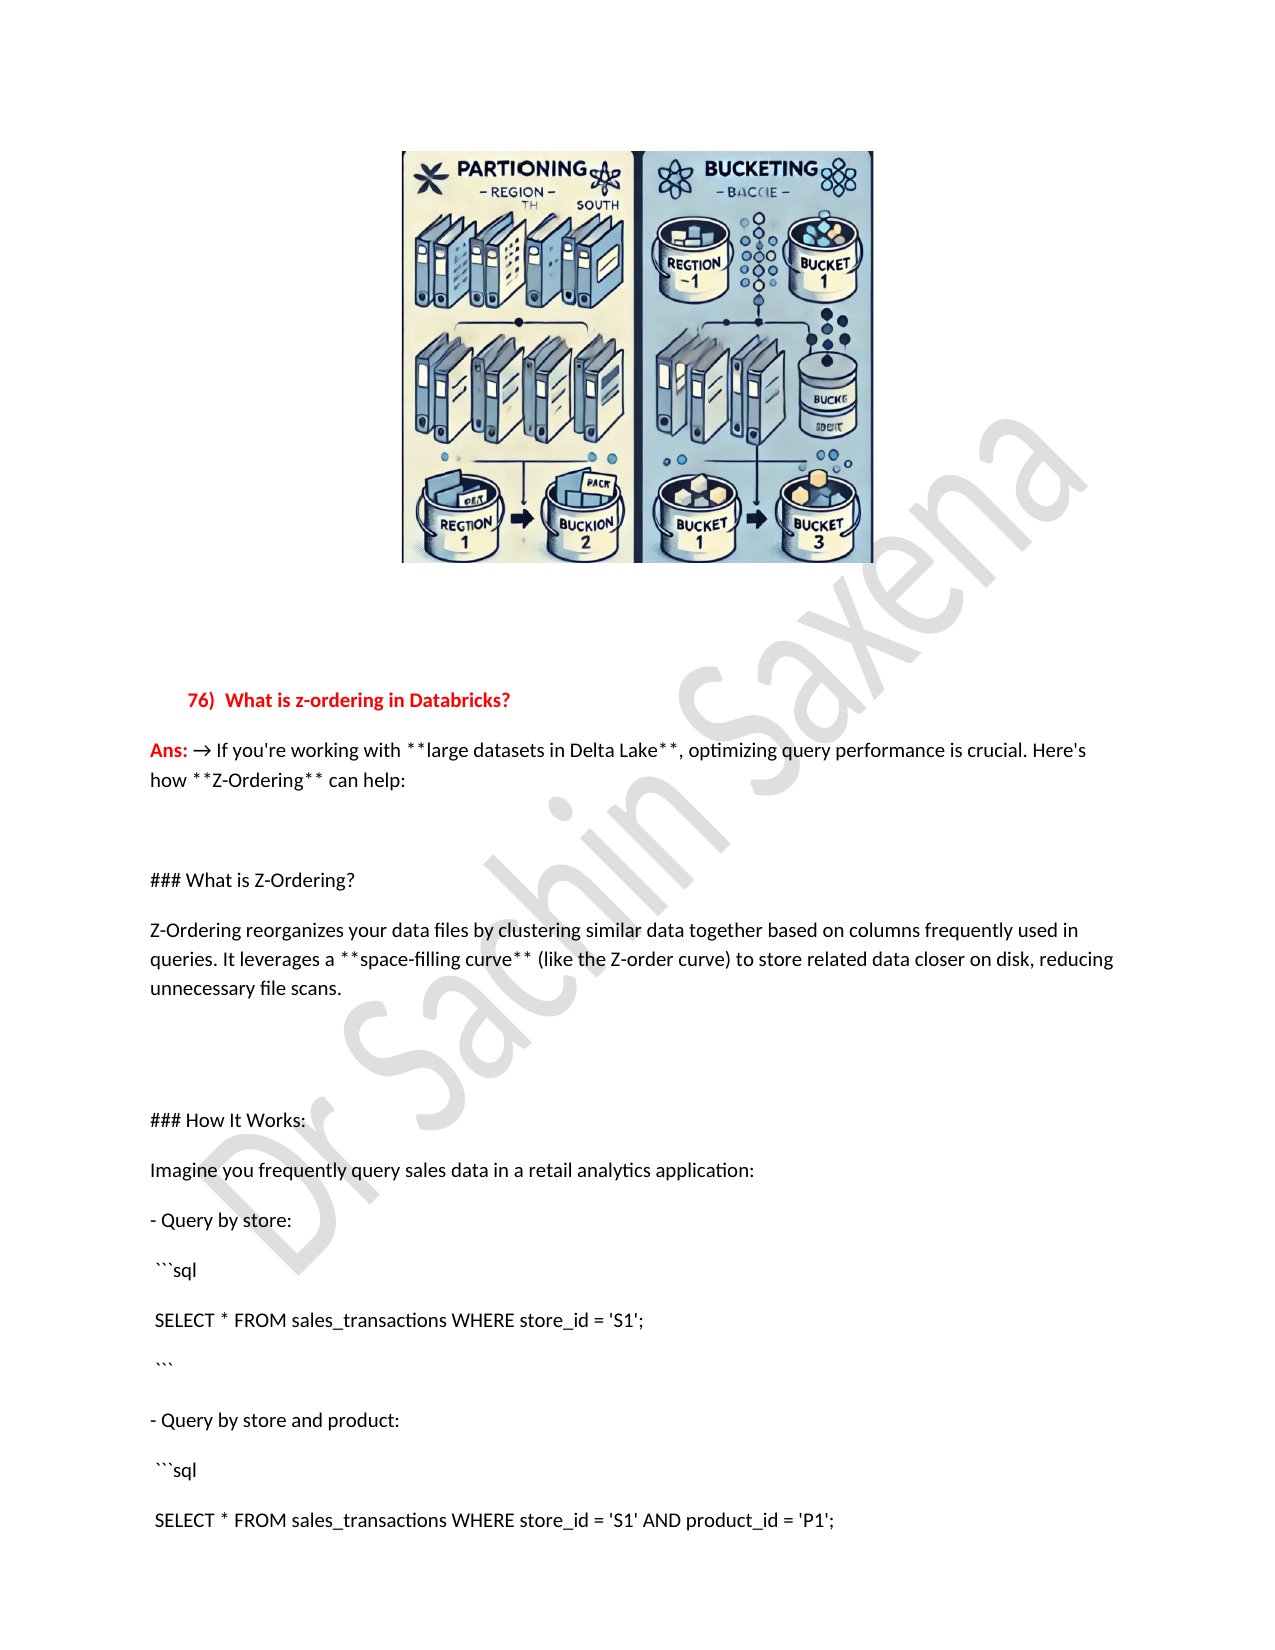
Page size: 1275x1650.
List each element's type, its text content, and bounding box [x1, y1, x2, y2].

text Z-Ordering reorganizes your data files by clustering similar data together based on columns frequently used in queries. It leverages a **space-filling curve** (like the Z-order curve) to store related data closer on disk, reducing unnecessary file scans. [150, 917, 1125, 1033]
text - Query by store and product: [150, 1408, 1125, 1433]
text Imagine you frequently query sales data in a retail analytics application: [150, 1158, 1125, 1183]
list What is z-ordering in Databricks? [187, 688, 1125, 713]
text ``` [150, 1358, 1125, 1383]
text ### What is Z-Ordering? [150, 867, 1125, 892]
text ```sql [150, 1458, 1125, 1483]
text ### How It Works: [150, 1108, 1125, 1133]
text Ans: → If you're working with **large datasets in Delta Lake**, optimizing query performance is crucial. Here's how **Z-Ordering** can help: [150, 738, 1125, 792]
text - Query by store: [150, 1208, 1125, 1233]
picture [401, 151, 874, 563]
text SELECT * FROM sales_transactions WHERE store_id = 'S1'; [150, 1308, 1125, 1333]
text SELECT * FROM sales_transactions WHERE store_id = 'S1' AND product_id = 'P1'; [150, 1508, 1125, 1533]
text ```sql [150, 1258, 1125, 1283]
